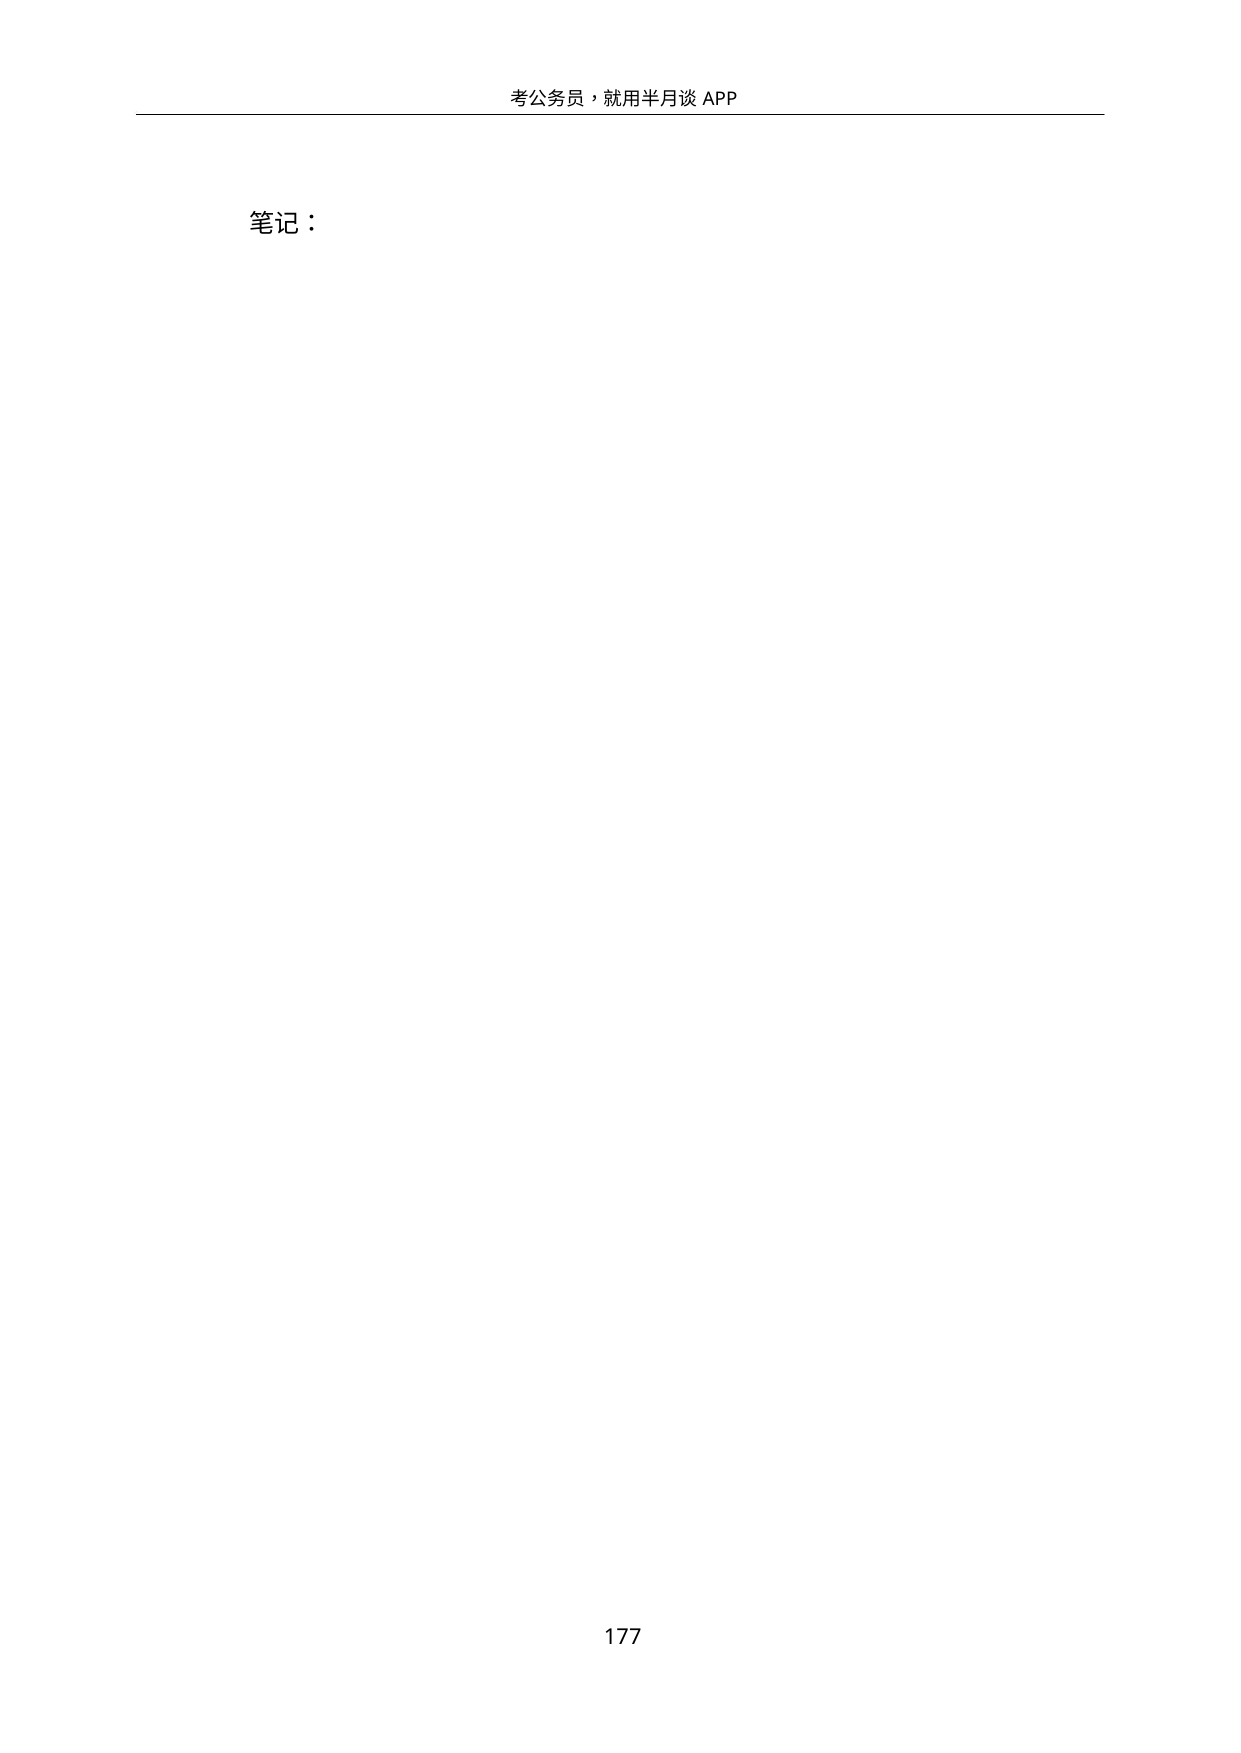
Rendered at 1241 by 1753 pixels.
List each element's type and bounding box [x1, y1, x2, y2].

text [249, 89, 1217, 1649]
picture [133, 110, 249, 117]
